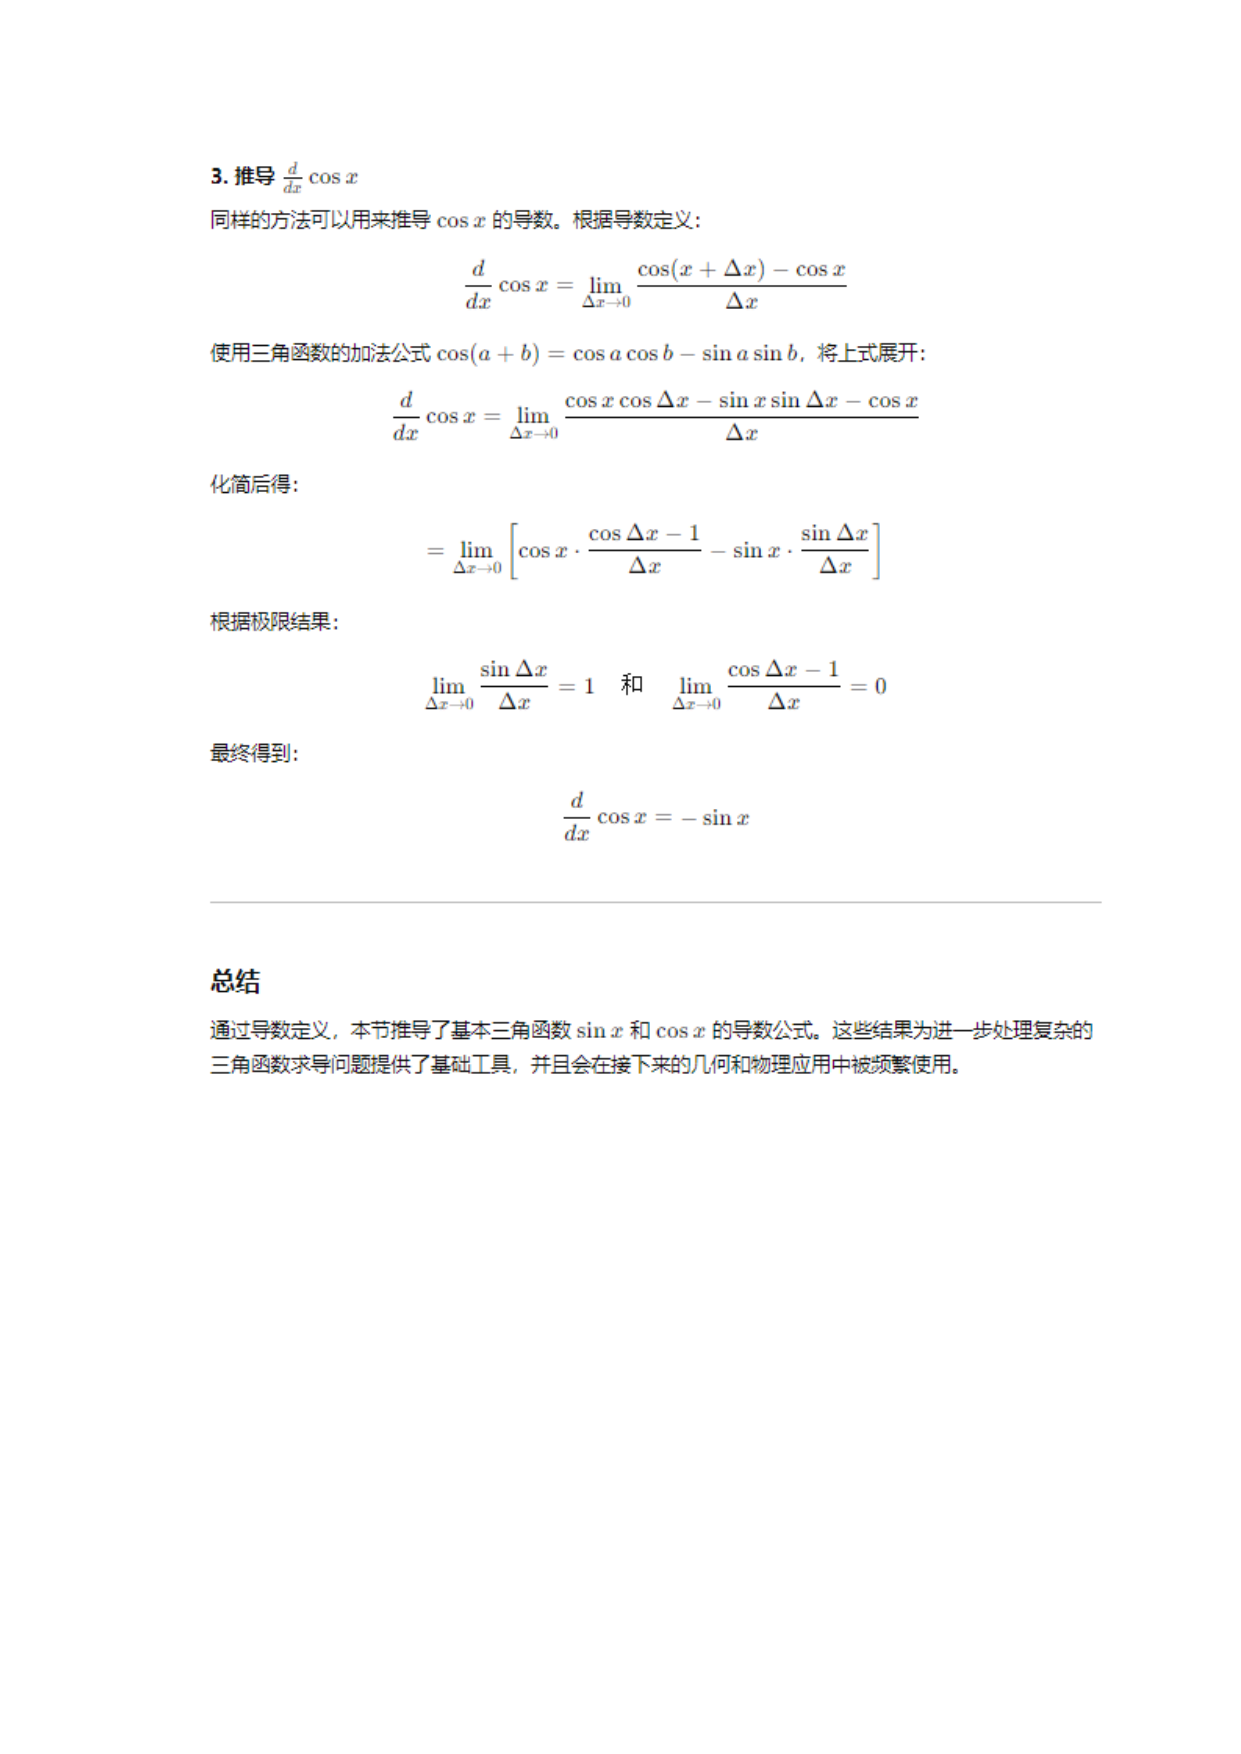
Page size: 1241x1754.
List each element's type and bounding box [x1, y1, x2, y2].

picture [187, 151, 1224, 1088]
